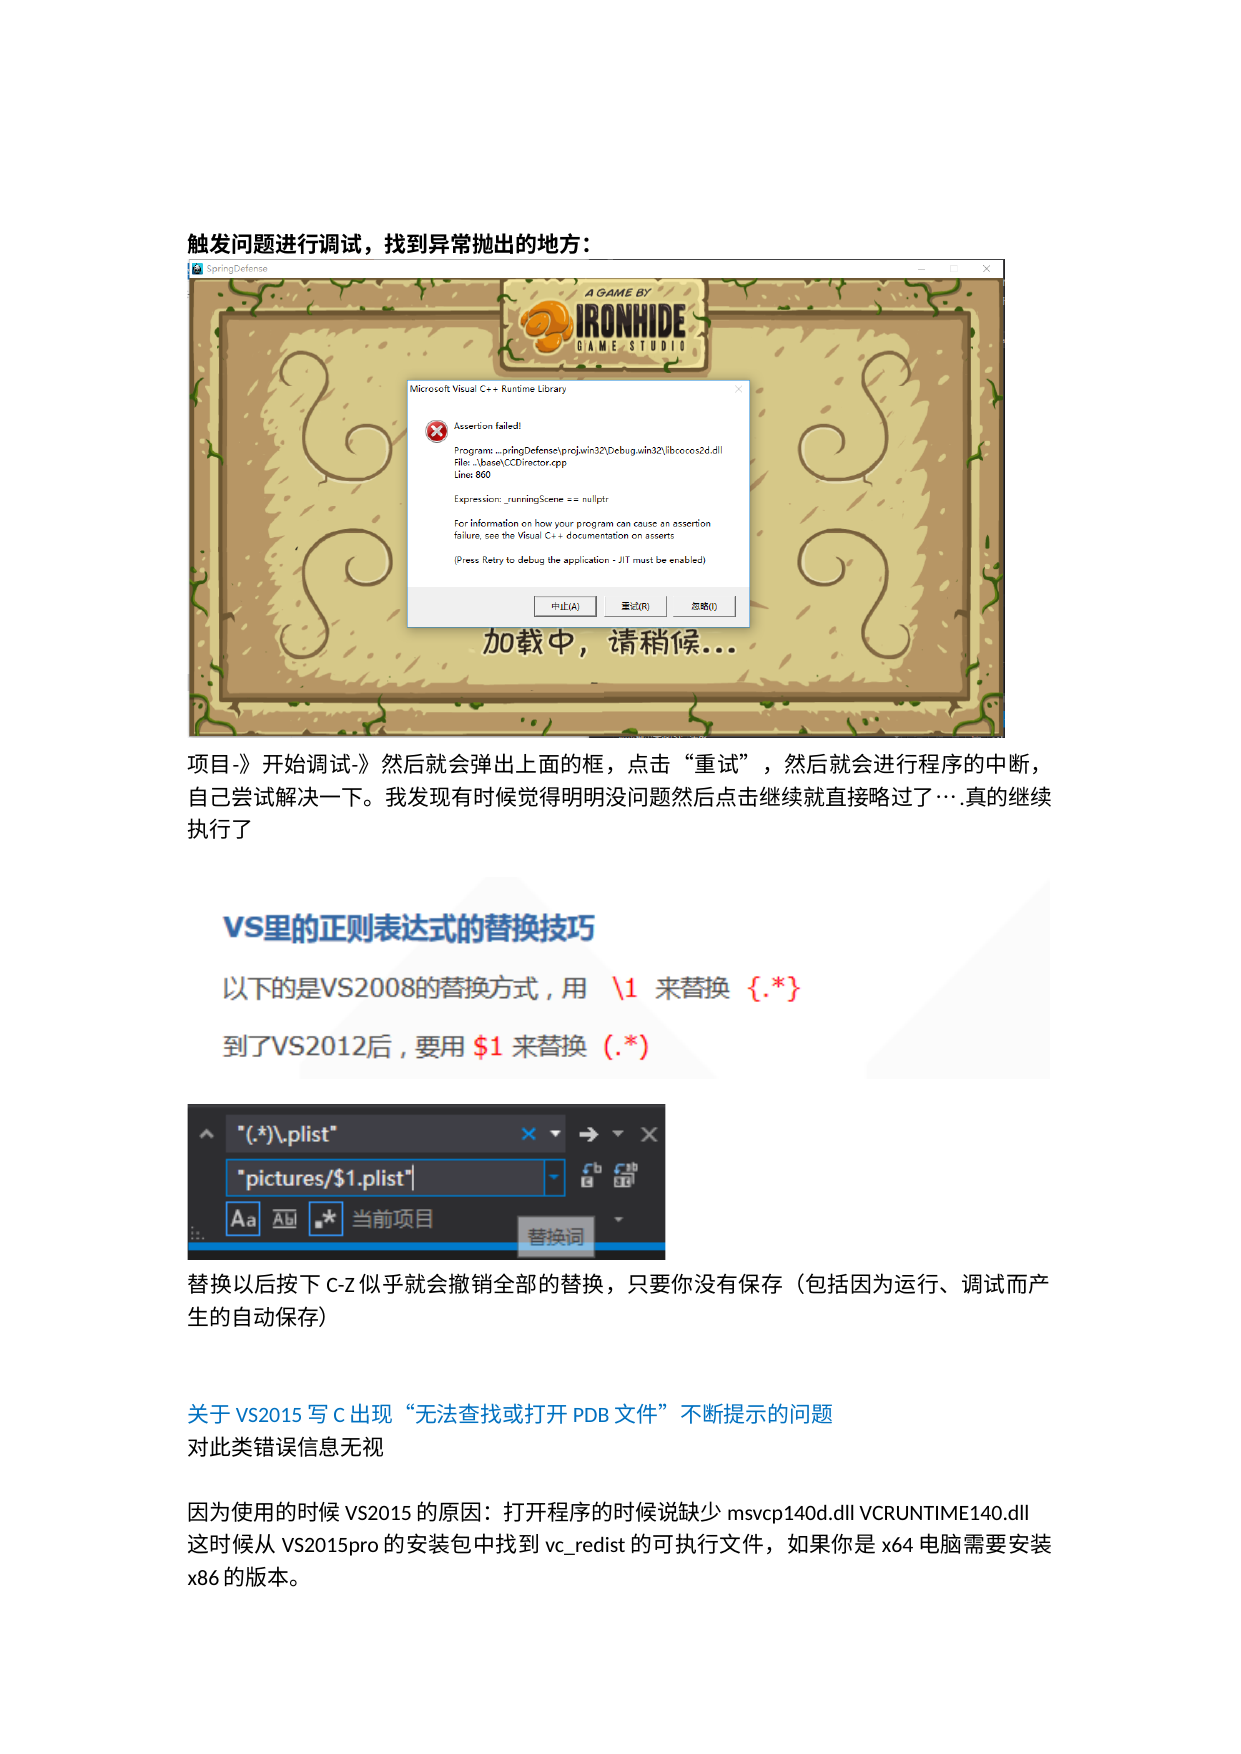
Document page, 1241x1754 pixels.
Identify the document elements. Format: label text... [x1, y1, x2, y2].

picture [187, 877, 1050, 1079]
picture [187, 1104, 666, 1260]
text 这时候从VS2015pro的安装包中找到vc_redist的可执行文件，如果你是x64电脑需要安装x86的版本。 [187, 1527, 1053, 1592]
text 替换以后按下C-Z似乎就会撤销全部的替换，只要你没有保存（包括因为运行、调试而产生的自动保存） [187, 1267, 1053, 1332]
text 对此类错误信息无视 [187, 1429, 1053, 1462]
picture [187, 259, 1005, 738]
text 关于VS2015写C出现“无法查找或打开 PDB 文件”不断提示的问题 [187, 1397, 1053, 1429]
text 项目-》开始调试-》然后就会弹出上面的框，点击“重试”，然后就会进行程序的中断，自己尝试解决一下。我发现有时候觉得明明没问题然后点击继续就直接略过了….真的继续执行了 [187, 747, 1053, 844]
text 触发问题进行调试，找到异常抛出的地方： [187, 227, 1053, 259]
text 因为使用的时候VS2015的原因：打开程序的时候说缺少msvcp140d.dll VCRUNTIME140.dll [187, 1494, 1053, 1527]
